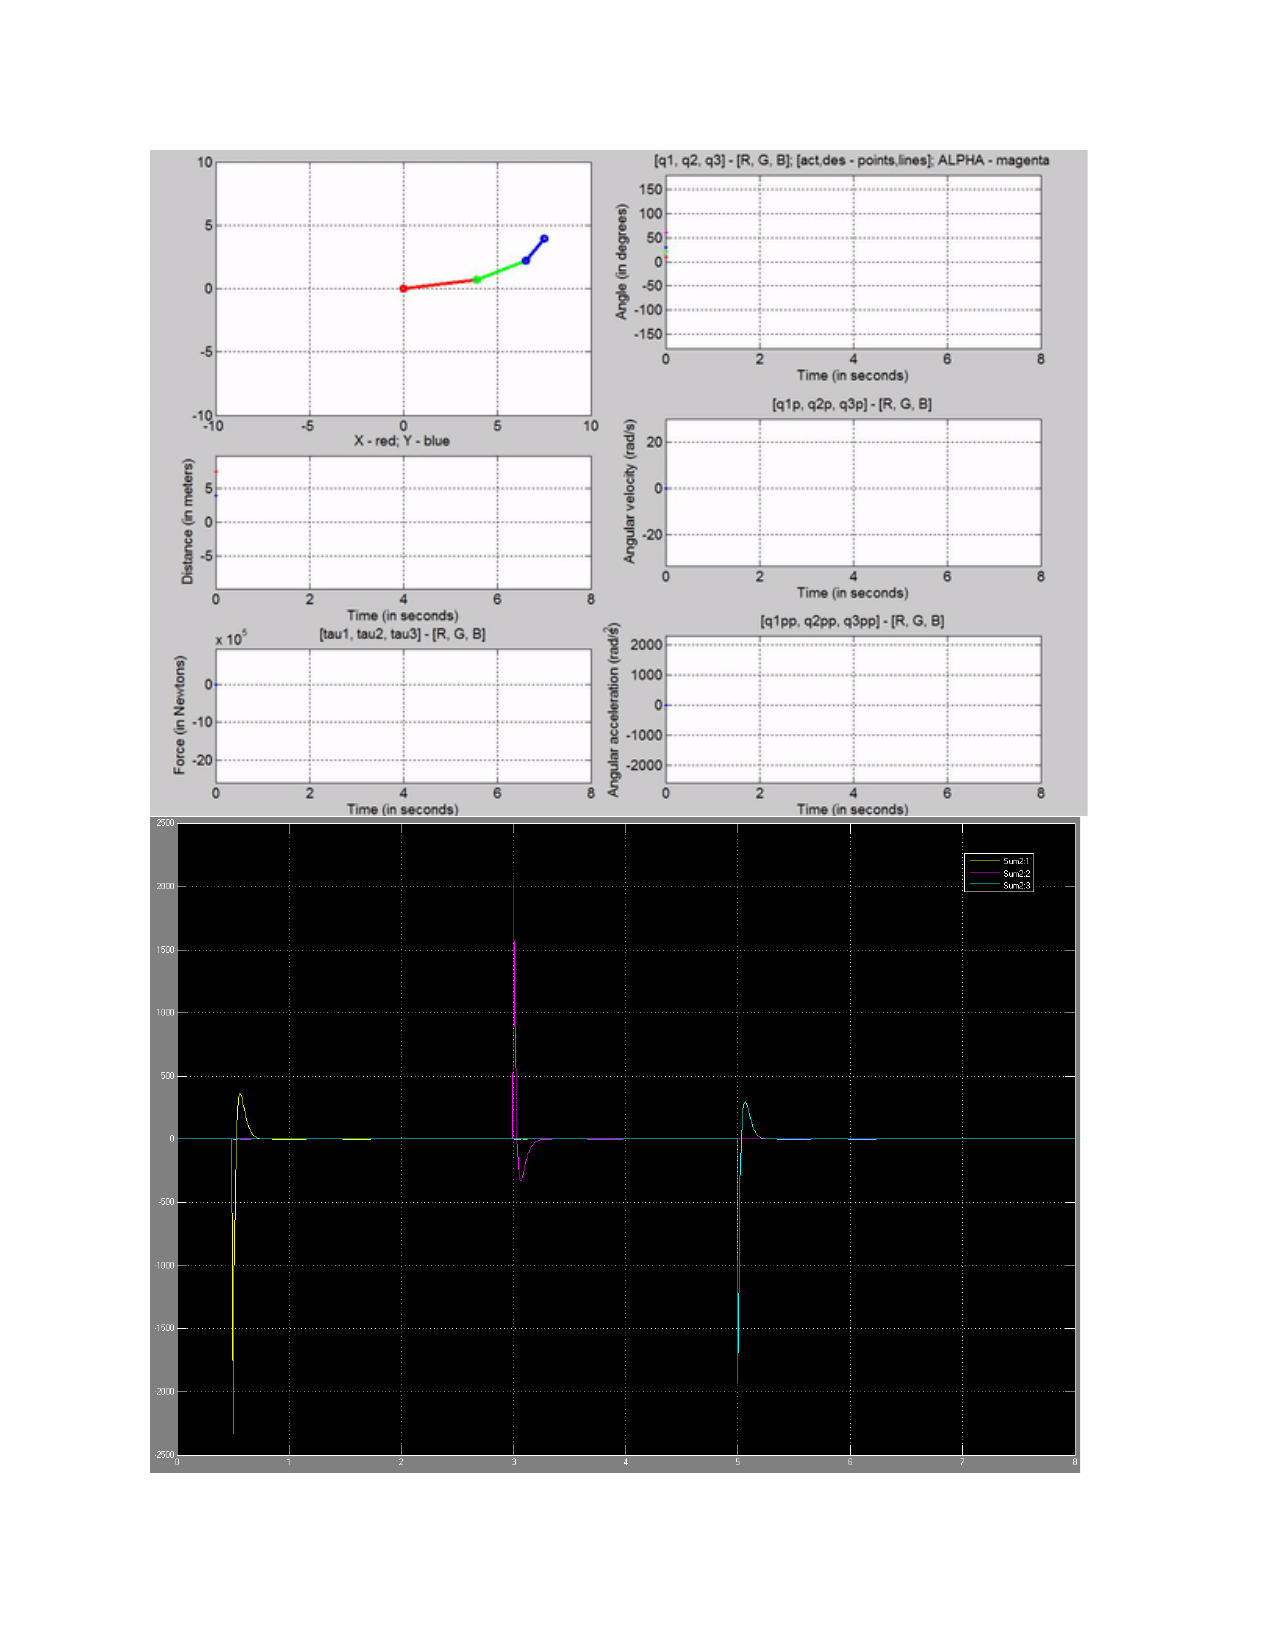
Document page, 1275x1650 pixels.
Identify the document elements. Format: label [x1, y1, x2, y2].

picture [150, 817, 1081, 1473]
picture [150, 150, 1088, 816]
